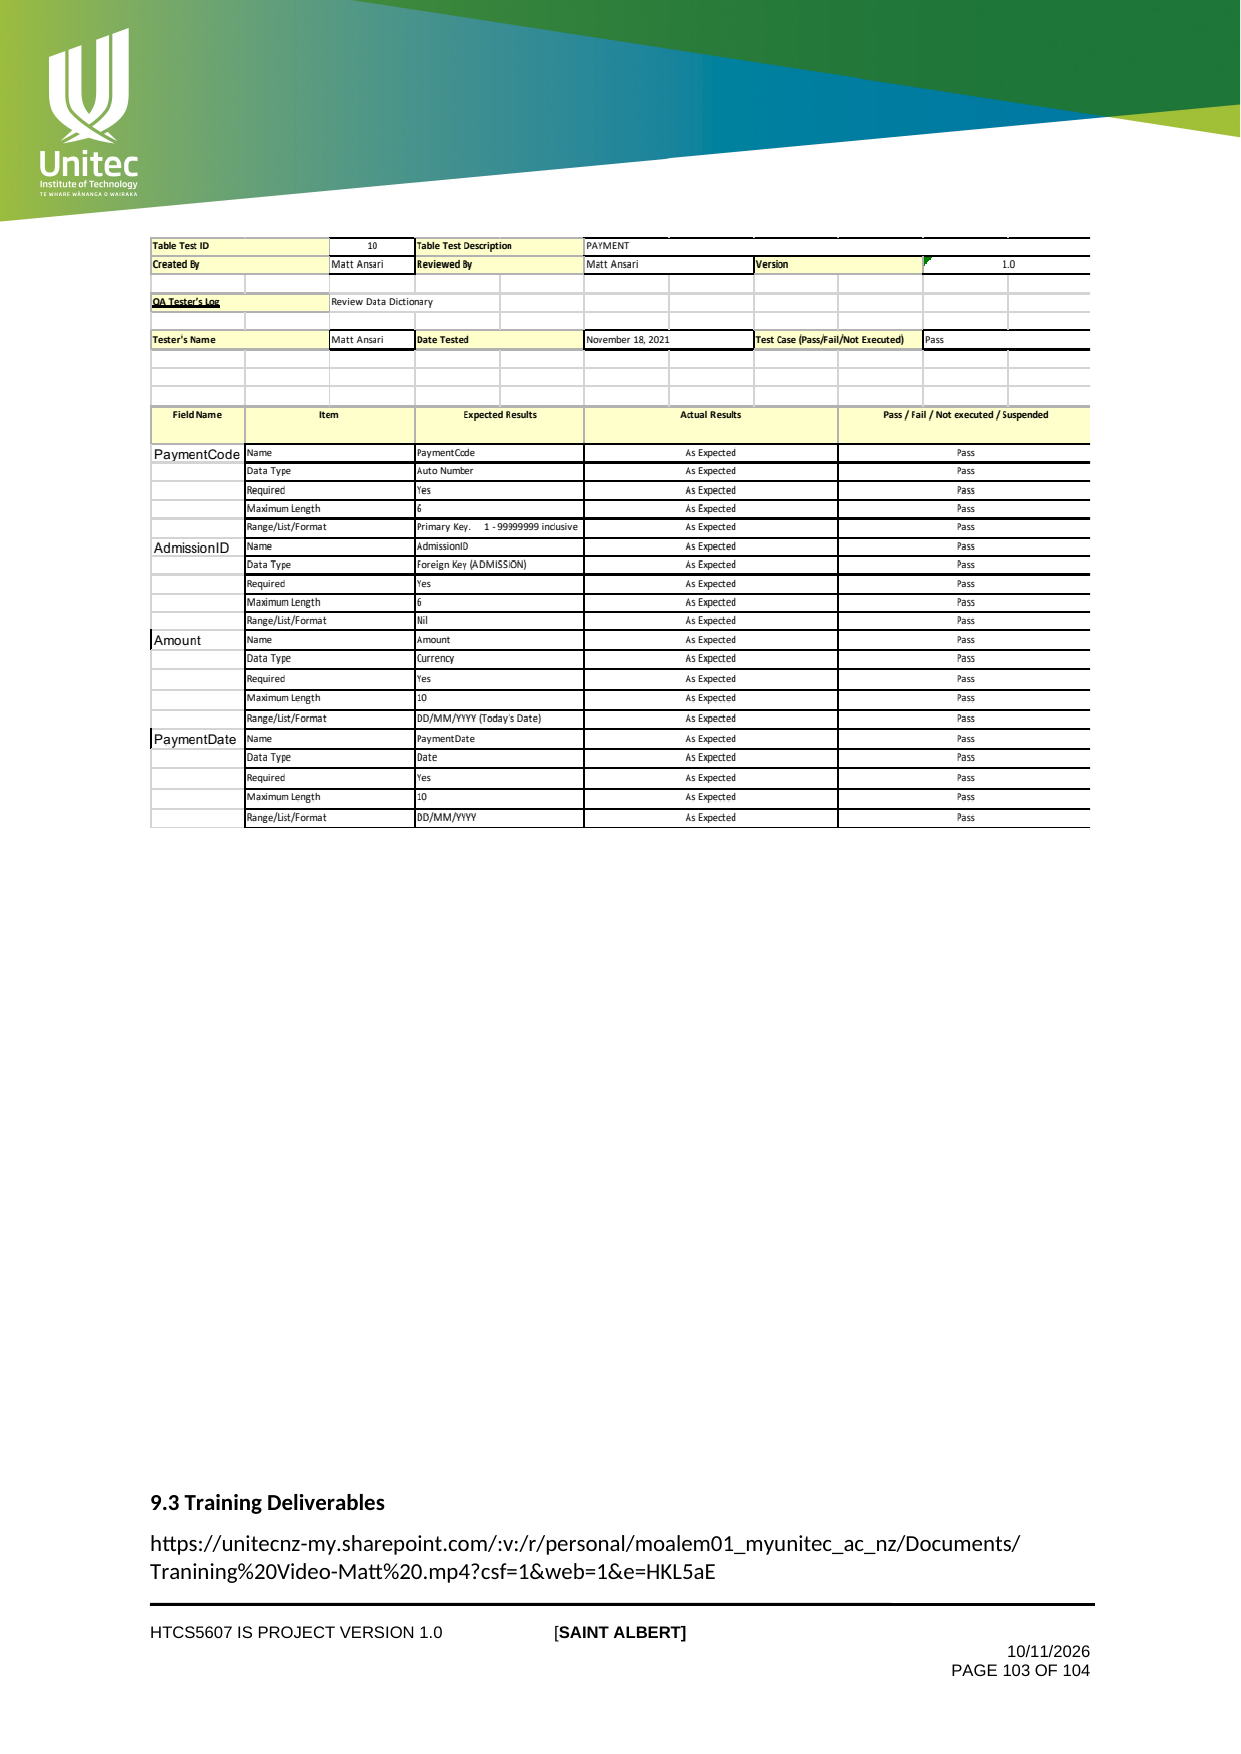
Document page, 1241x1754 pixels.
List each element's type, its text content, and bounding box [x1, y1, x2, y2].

picture [0, 0, 1241, 238]
text https://unitecnz-my.sharepoint.com/:v:/r/personal/moalem01_myunitec_ac_nz/Documents/Tranining%20Video-Matt%20.mp4?csf=1&web=1&e=HKL5aE [150, 1529, 1090, 1585]
text 9.3 Training Deliverables [150, 1488, 1090, 1516]
